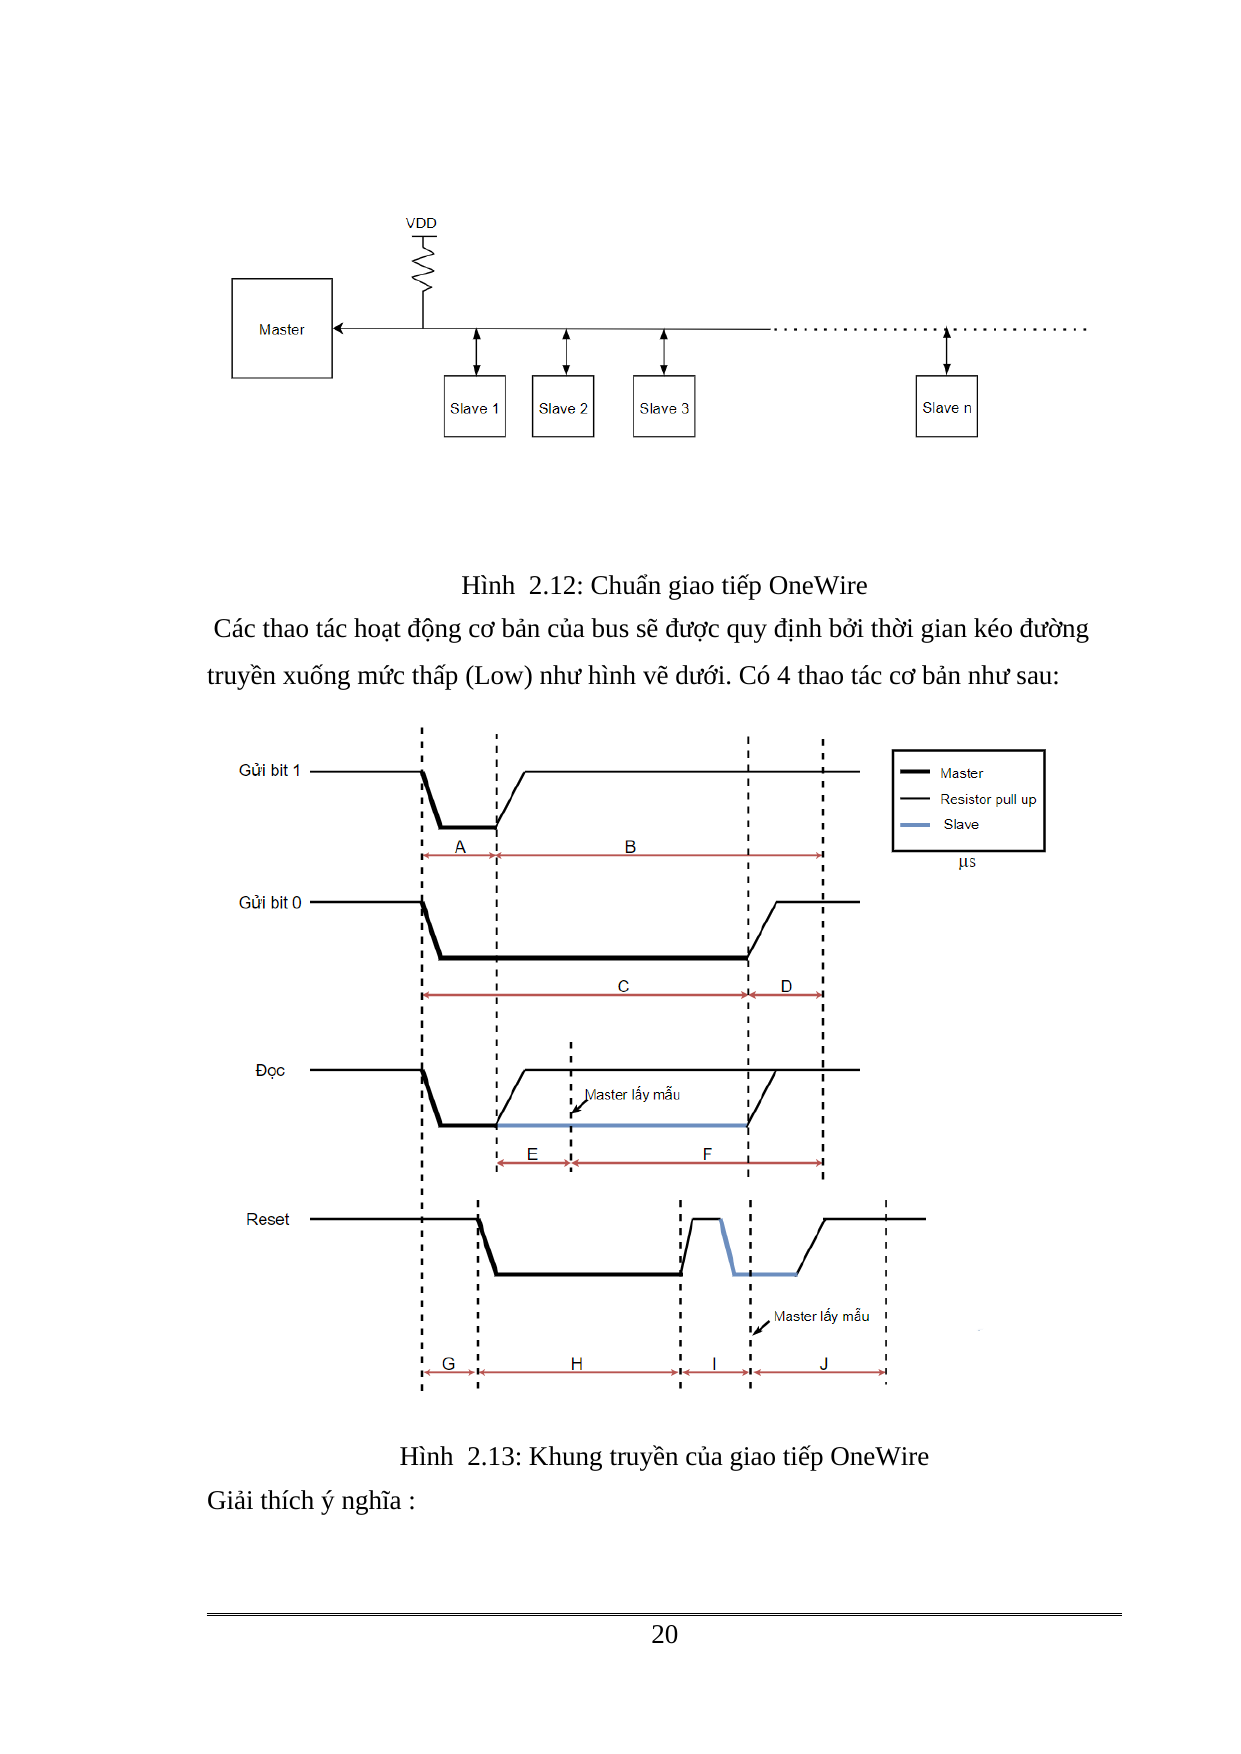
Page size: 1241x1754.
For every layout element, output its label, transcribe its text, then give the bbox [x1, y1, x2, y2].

picture [206, 177, 1123, 541]
text Hình 2.12: Chuẩn giao tiếp OneWire [207, 569, 1122, 600]
text Giải thích ý nghĩa : [207, 1484, 1122, 1515]
picture [206, 718, 1123, 1412]
text Các thao tác hoạt động cơ bản của bus sẽ được quy định bởi thời gian kéo đường truyền xuống mức thấp (Low) như hình vẽ dưới. Có 4 thao tác cơ bản như sau: [207, 612, 1122, 690]
text Hình 2.13: Khung truyền của giao tiếp OneWire [207, 1440, 1122, 1471]
